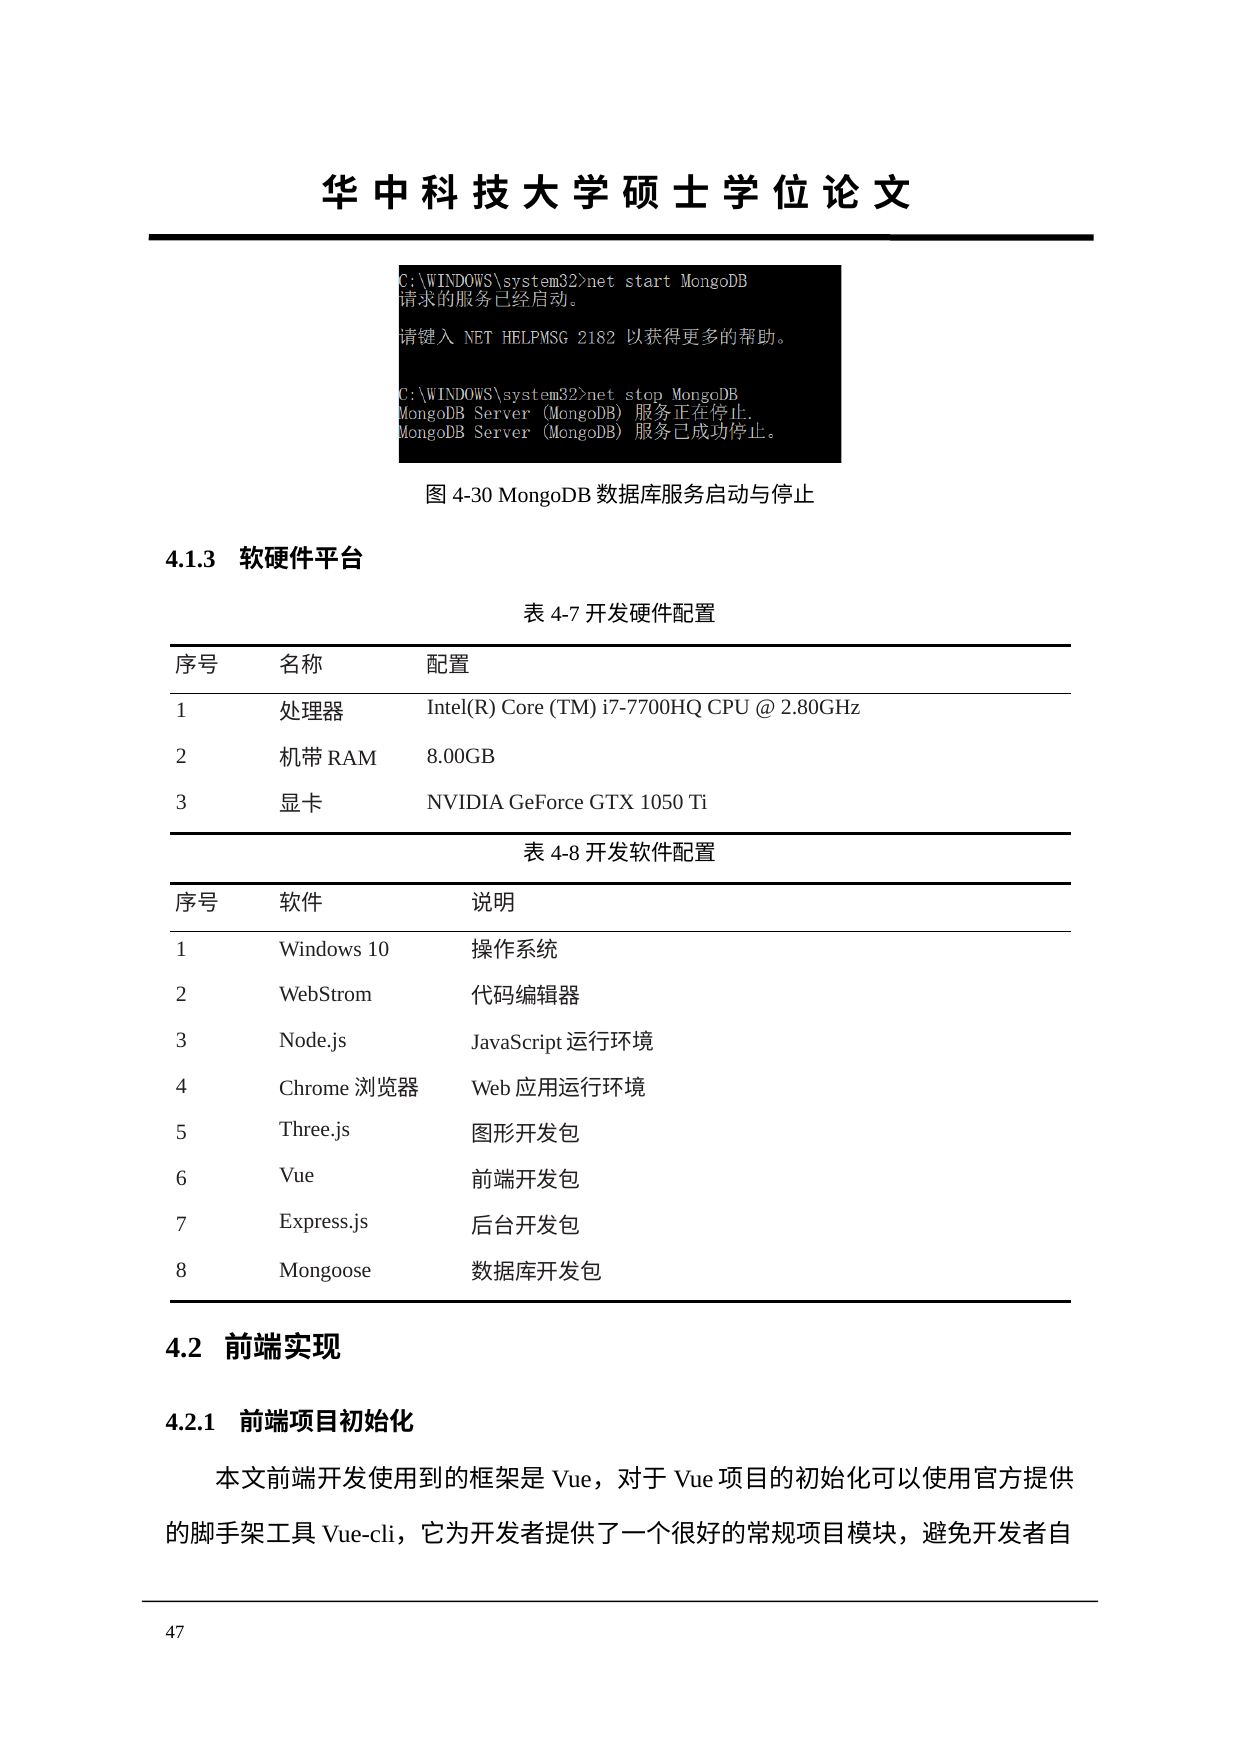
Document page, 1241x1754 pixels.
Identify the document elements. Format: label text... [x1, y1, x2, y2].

table_cell 4 [170, 1070, 273, 1116]
table_cell Chrome浏览器 [273, 1070, 465, 1116]
table_cell 6 [170, 1162, 273, 1208]
subtitle 软硬件平台 [165, 539, 1075, 575]
table_cell Mongoose [273, 1254, 465, 1300]
table_cell Web应用运行环境 [465, 1070, 1071, 1116]
table_header 配置 [421, 647, 1071, 693]
table_cell 1 [170, 694, 273, 740]
table_cell WebStrom [273, 978, 465, 1024]
table_cell 前端开发包 [465, 1162, 1071, 1208]
table_cell Express.js [273, 1208, 465, 1254]
table_cell Node.js [273, 1024, 465, 1070]
picture [398, 265, 842, 463]
table_header 软件 [273, 885, 465, 931]
table_cell 图形开发包 [465, 1116, 1071, 1162]
table_cell 3 [170, 1024, 273, 1070]
subtitle 前端项目初始化 [165, 1402, 1075, 1438]
table_cell 8 [170, 1254, 273, 1300]
table_cell Intel(R) Core (TM) i7-7700HQ CPU @ 2.80GHz [421, 694, 1071, 740]
table_cell 7 [170, 1208, 273, 1254]
table_cell 显卡 [273, 786, 421, 832]
table_cell 机带RAM [273, 740, 421, 786]
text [165, 1459, 1075, 1549]
table_cell 8.00GB [421, 740, 1071, 786]
table_cell 3 [170, 786, 273, 832]
table_cell 后台开发包 [465, 1208, 1071, 1254]
subtitle 前端实现 [165, 1324, 1075, 1366]
table_cell 代码编辑器 [465, 978, 1071, 1024]
table_cell Vue [273, 1162, 465, 1208]
table_cell 数据库开发包 [465, 1254, 1071, 1300]
table_cell NVIDIA GeForce GTX 1050 Ti [421, 786, 1071, 832]
table_header 说明 [465, 885, 1071, 931]
table_cell Windows 10 [273, 932, 465, 978]
table_cell 2 [170, 740, 273, 786]
table_header 序号 [170, 885, 273, 931]
table_cell 2 [170, 978, 273, 1024]
table_cell JavaScript运行环境 [465, 1024, 1071, 1070]
table_cell 5 [170, 1116, 273, 1162]
table_cell 1 [170, 932, 273, 978]
table_header 序号 [170, 647, 273, 693]
table_cell Three.js [273, 1116, 465, 1162]
table_cell 处理器 [273, 694, 421, 740]
table_header 名称 [273, 647, 421, 693]
table_cell 操作系统 [465, 932, 1071, 978]
